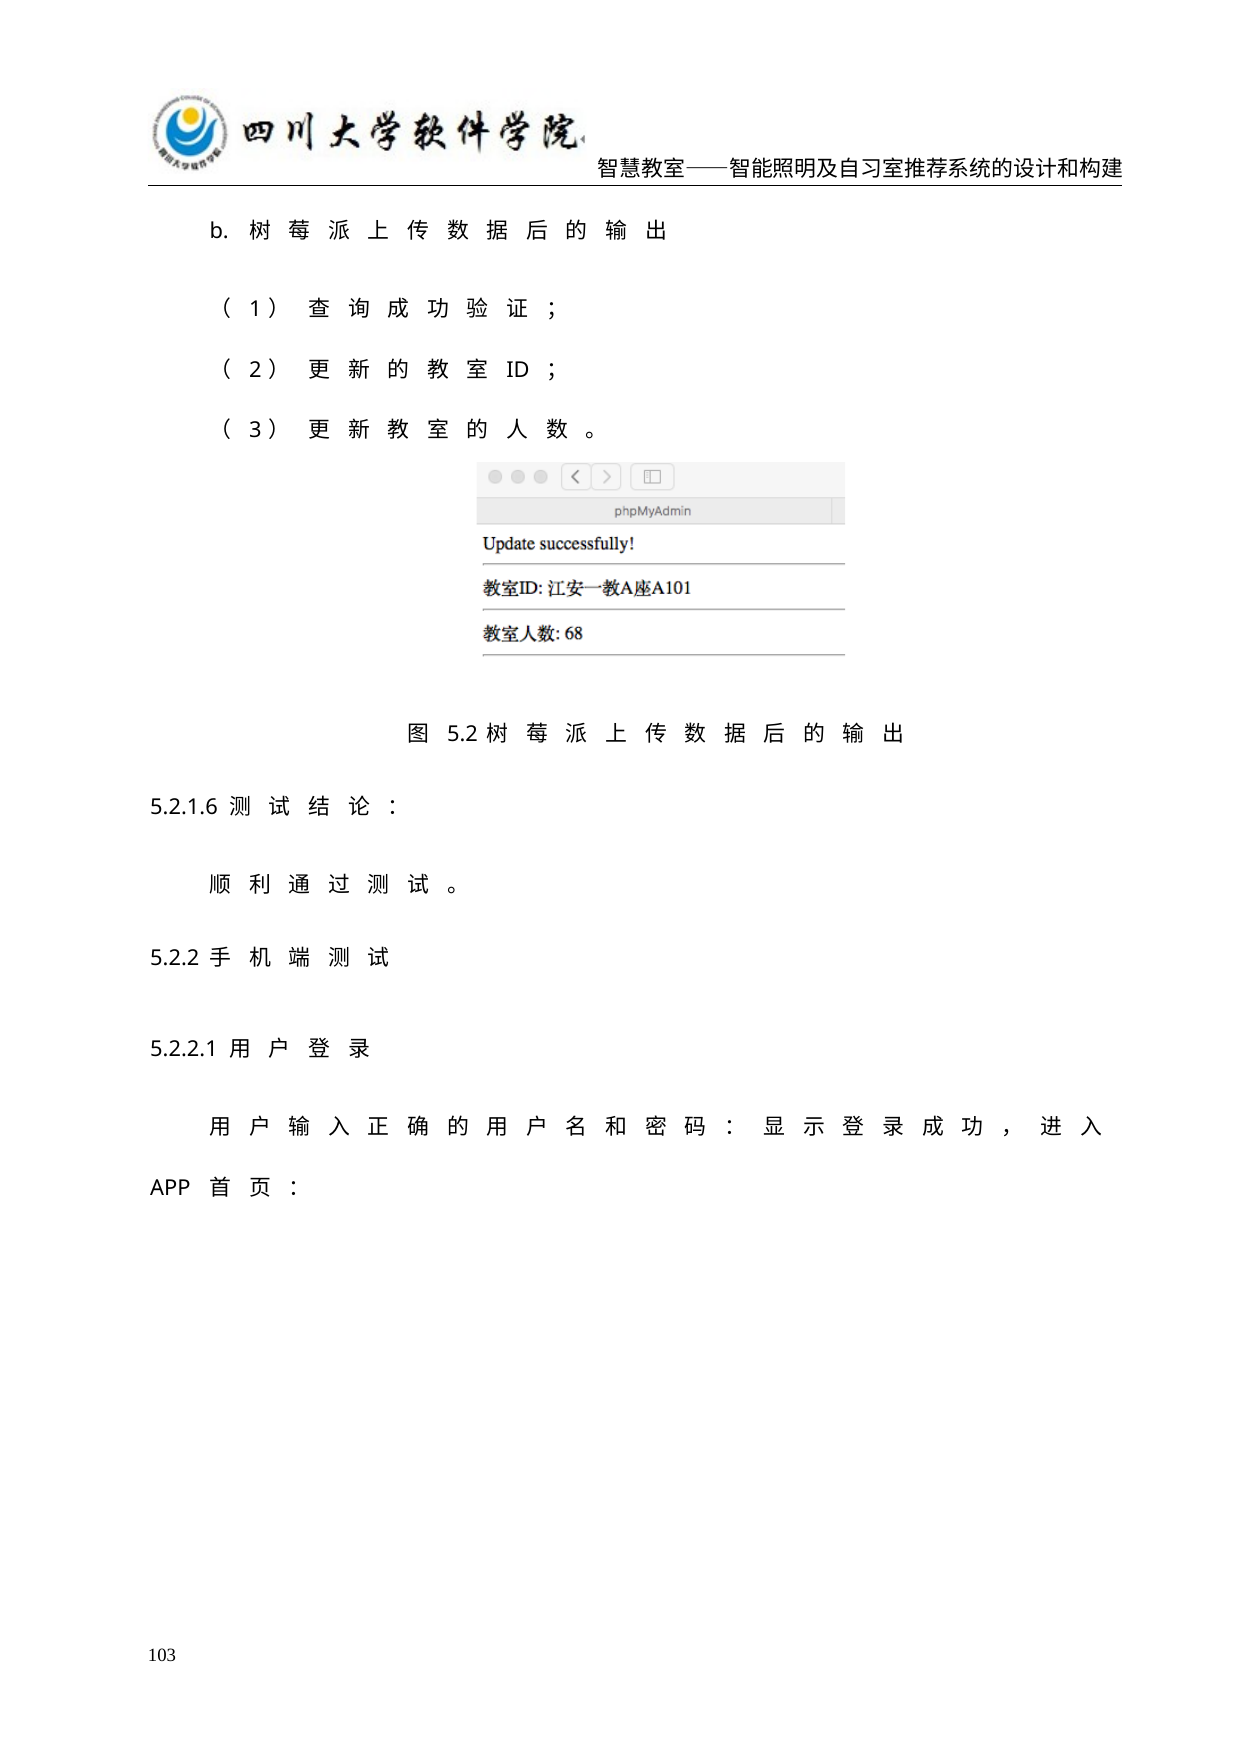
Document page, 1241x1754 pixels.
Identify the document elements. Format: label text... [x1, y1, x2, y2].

text 图5.2 树莓派上传数据后的输出 [150, 701, 1120, 762]
picture [476, 462, 846, 661]
picture [147, 88, 588, 177]
text 5.2.2.1 用户登录 [150, 1017, 1120, 1077]
text 用户输入正确的用户名和密码：显示登录成功，进入APP首页： [150, 1095, 1120, 1216]
text 5.2.1.6 测试结论： [150, 774, 1120, 835]
text 5.2.2 手机端测试 [150, 926, 1120, 986]
text （1）查询成功验证； [150, 277, 1120, 337]
text （3）更新教室的人数。 [150, 398, 1120, 459]
subtitle b. 树莓派上传数据后的输出 [150, 199, 1120, 260]
text （2）更新的教室ID； [150, 337, 1120, 398]
text 顺利通过测试。 [150, 853, 1120, 913]
